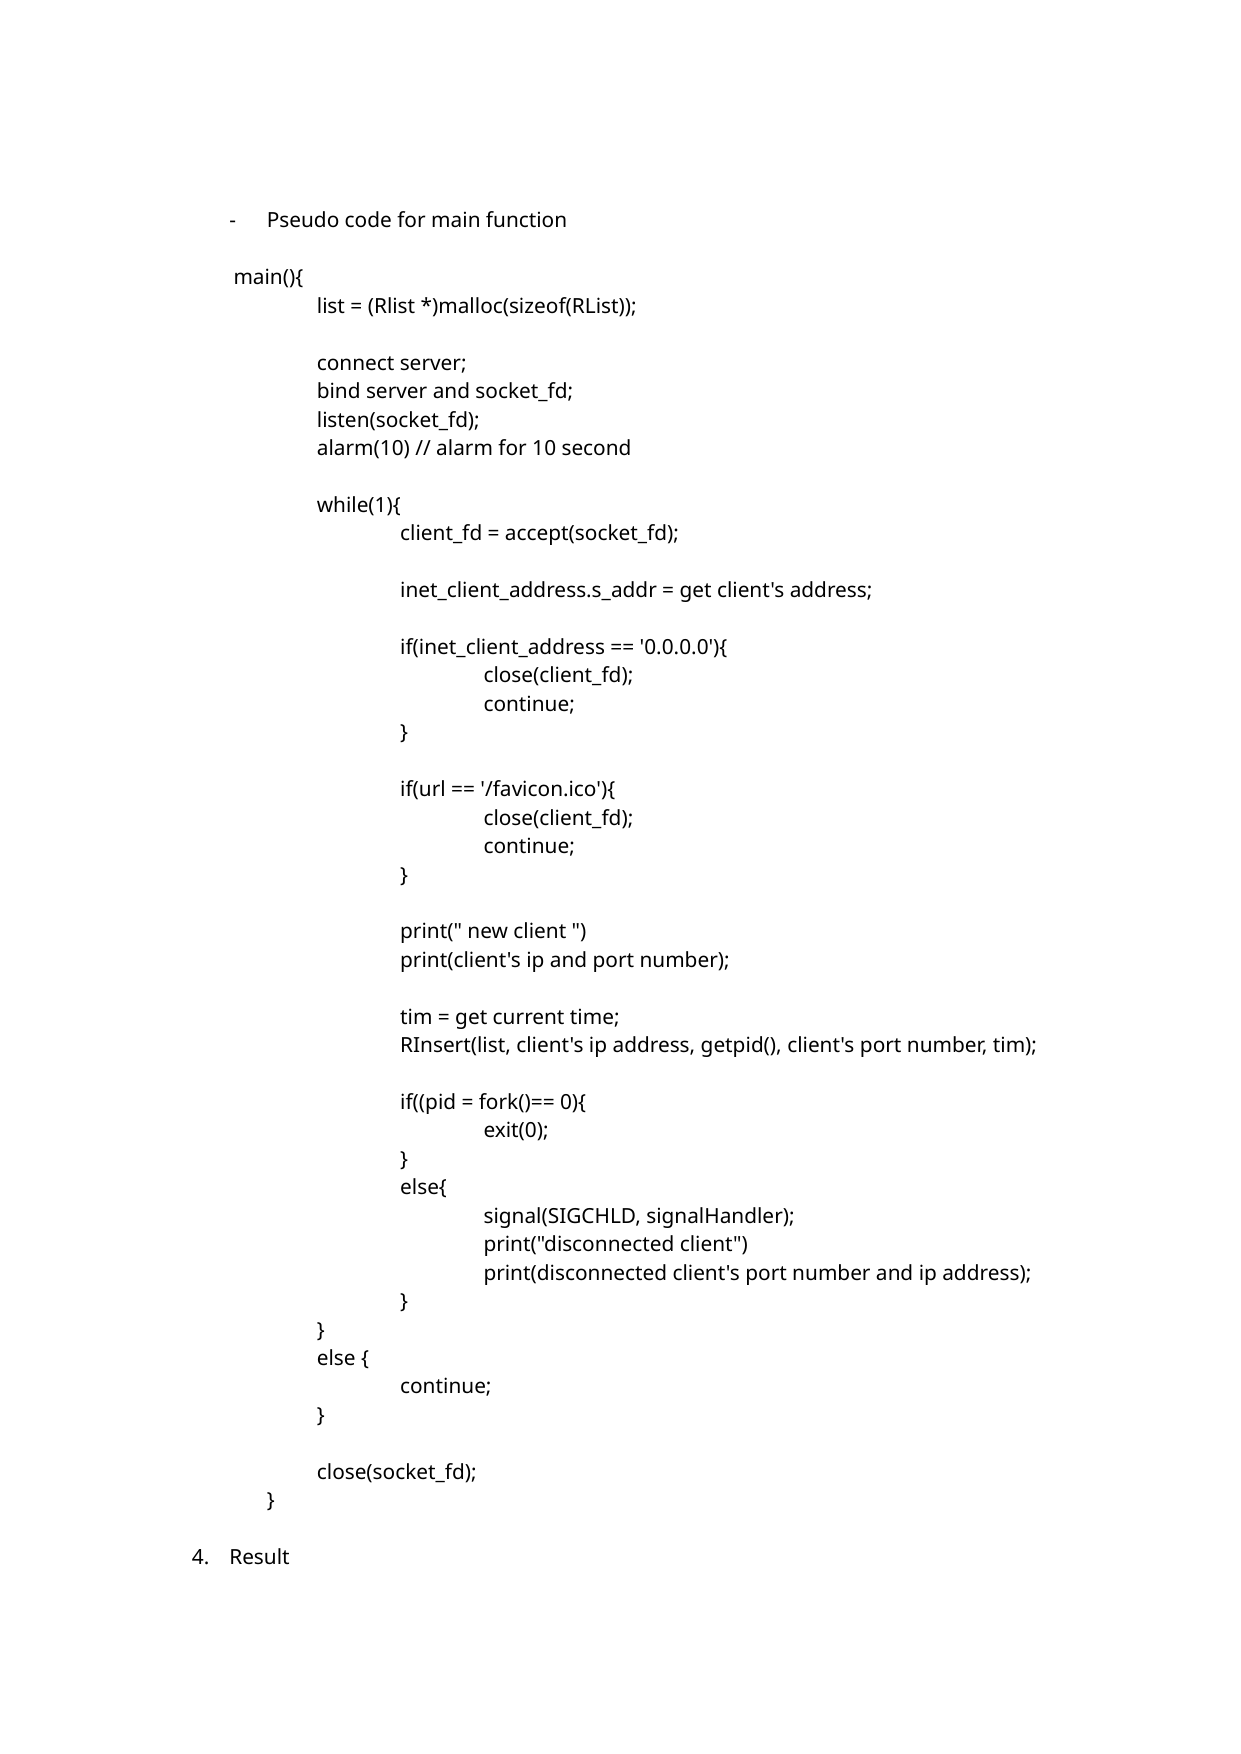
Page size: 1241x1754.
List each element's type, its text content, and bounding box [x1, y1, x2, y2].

list continue; [233, 689, 1090, 717]
list continue; [233, 831, 1090, 860]
list } [233, 1144, 1090, 1172]
list print("disconnected client") [233, 1229, 1090, 1258]
list exit(0); [233, 1116, 1090, 1144]
list } [267, 1485, 1090, 1514]
list while(1){ [233, 490, 1090, 518]
list } [233, 1315, 1090, 1343]
list listen(socket_fd); [233, 405, 1090, 433]
list continue; [233, 1372, 1090, 1400]
list Result [192, 1542, 1090, 1571]
list if(url == '/favicon.ico'){ [233, 774, 1090, 803]
list alarm(10) // alarm for 10 second [233, 433, 1090, 462]
list } [233, 860, 1090, 888]
list connect server; [233, 348, 1090, 376]
list tim = get current time; [233, 1002, 1090, 1030]
list if((pid = fork()== 0){ [233, 1087, 1090, 1116]
list bind server and socket_fd; [233, 376, 1090, 405]
list signal(SIGCHLD, signalHandler); [233, 1201, 1090, 1229]
list client_fd = accept(socket_fd); [233, 518, 1090, 547]
list print(disconnected client's port number and ip address); [233, 1258, 1090, 1286]
list Pseudo code for main function [229, 206, 1090, 234]
list } [233, 1400, 1090, 1428]
list close(socket_fd); [233, 1457, 1090, 1485]
list close(client_fd); [233, 661, 1090, 689]
list else{ [233, 1172, 1090, 1201]
list print(" new client ") [233, 917, 1090, 945]
list list = (Rlist *)malloc(sizeof(RList)); [233, 291, 1090, 319]
list inet_client_address.s_addr = get client's address; [233, 575, 1090, 604]
list main(){ [233, 262, 1090, 291]
list print(client's ip and port number); [233, 945, 1090, 973]
list if(inet_client_address == '0.0.0.0'){ [233, 632, 1090, 661]
list } [233, 717, 1090, 746]
list RInsert(list, client's ip address, getpid(), client's port number, tim); [233, 1030, 1090, 1059]
list } [233, 1286, 1090, 1315]
list close(client_fd); [233, 803, 1090, 831]
list else { [233, 1343, 1090, 1372]
